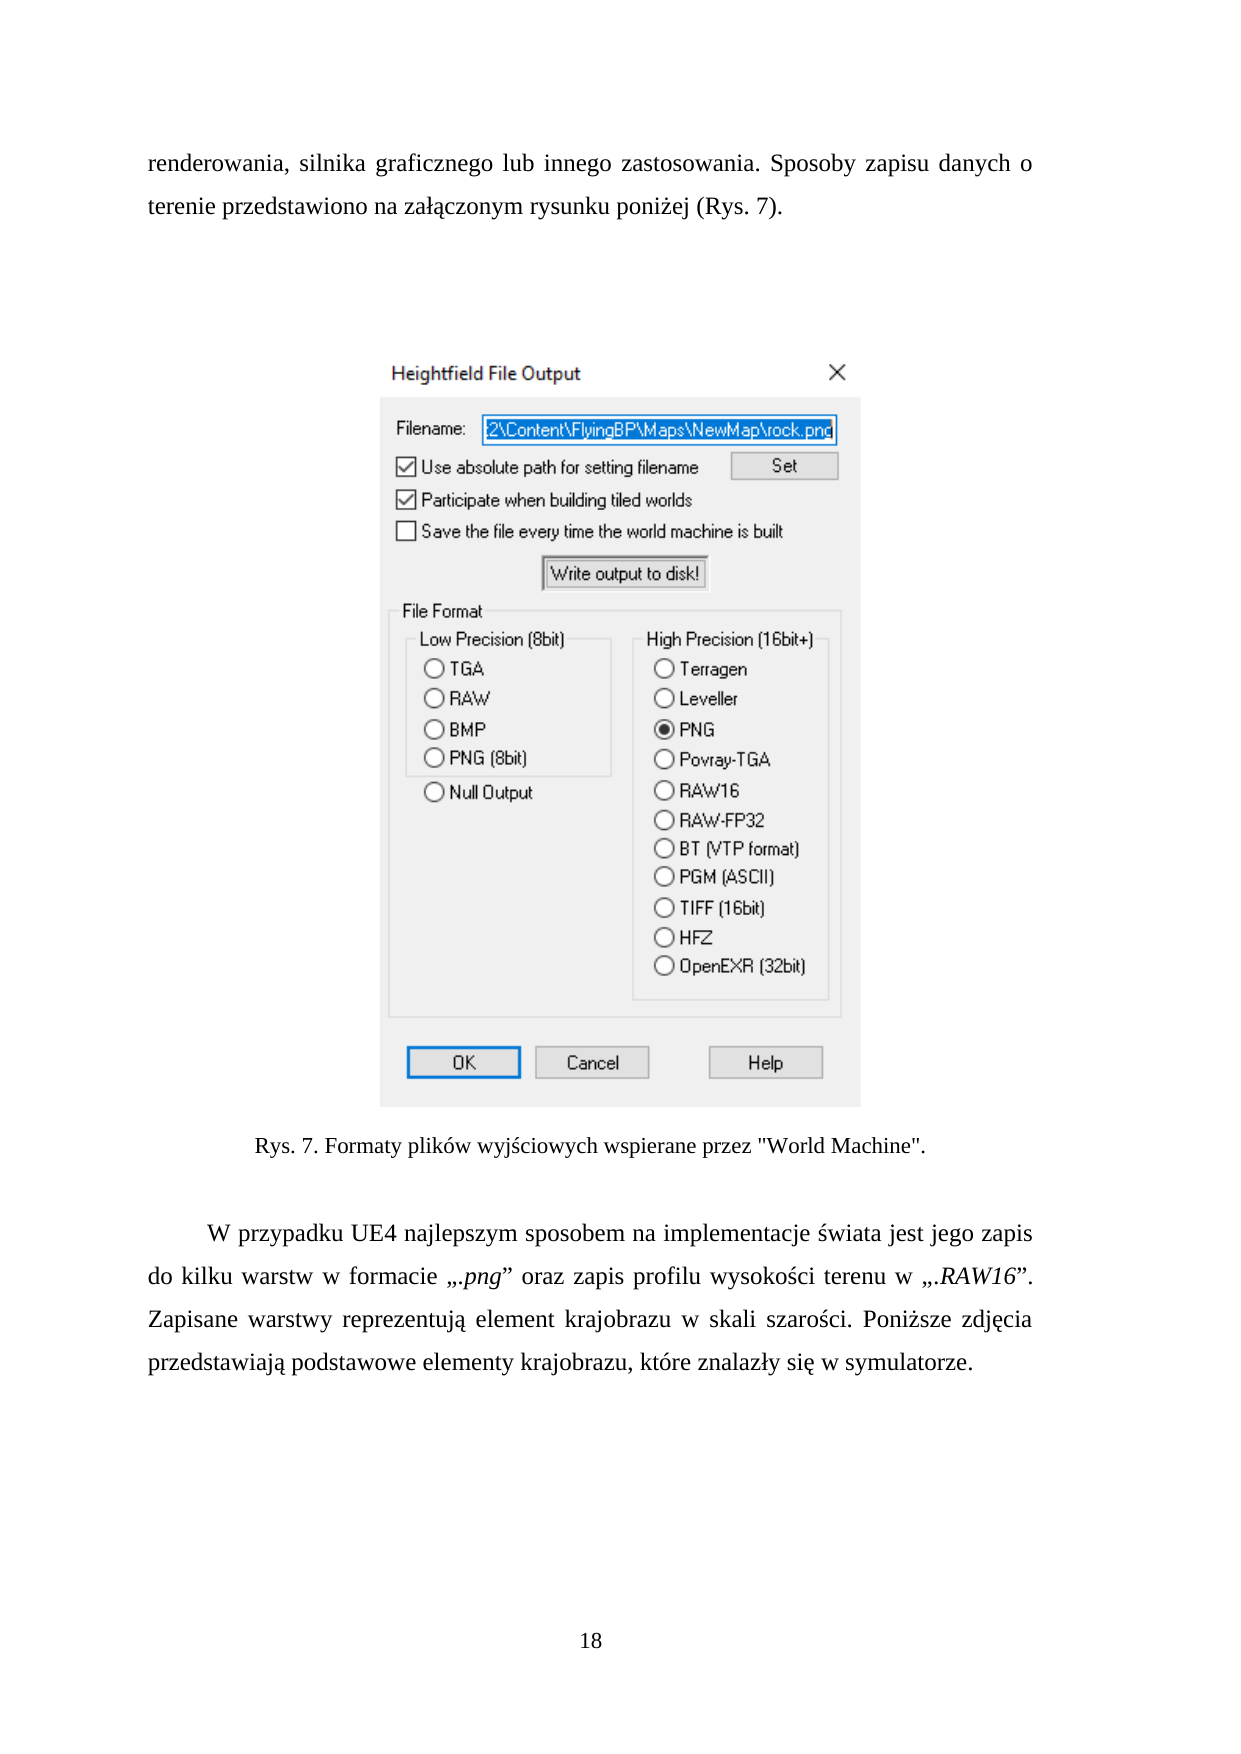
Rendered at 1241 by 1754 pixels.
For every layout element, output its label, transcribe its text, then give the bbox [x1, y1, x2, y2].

picture [379, 352, 861, 1107]
text Rys. 7. Formaty plików wyjściowych wspierane przez "World Machine". [148, 1132, 1033, 1158]
text W przypadku UE4 najlepszym sposobem na implementacje świata jest jego zapis do kilku warstw w formacie „.png” oraz zapis profilu wysokości terenu w „.RAW16”. Zapisane warstwy reprezentują element krajobrazu w skali szarości. Poniższe zdjęcia przedstawiają podstawowe elementy krajobrazu, które znalazły się w symulatorze. [148, 1218, 1033, 1376]
